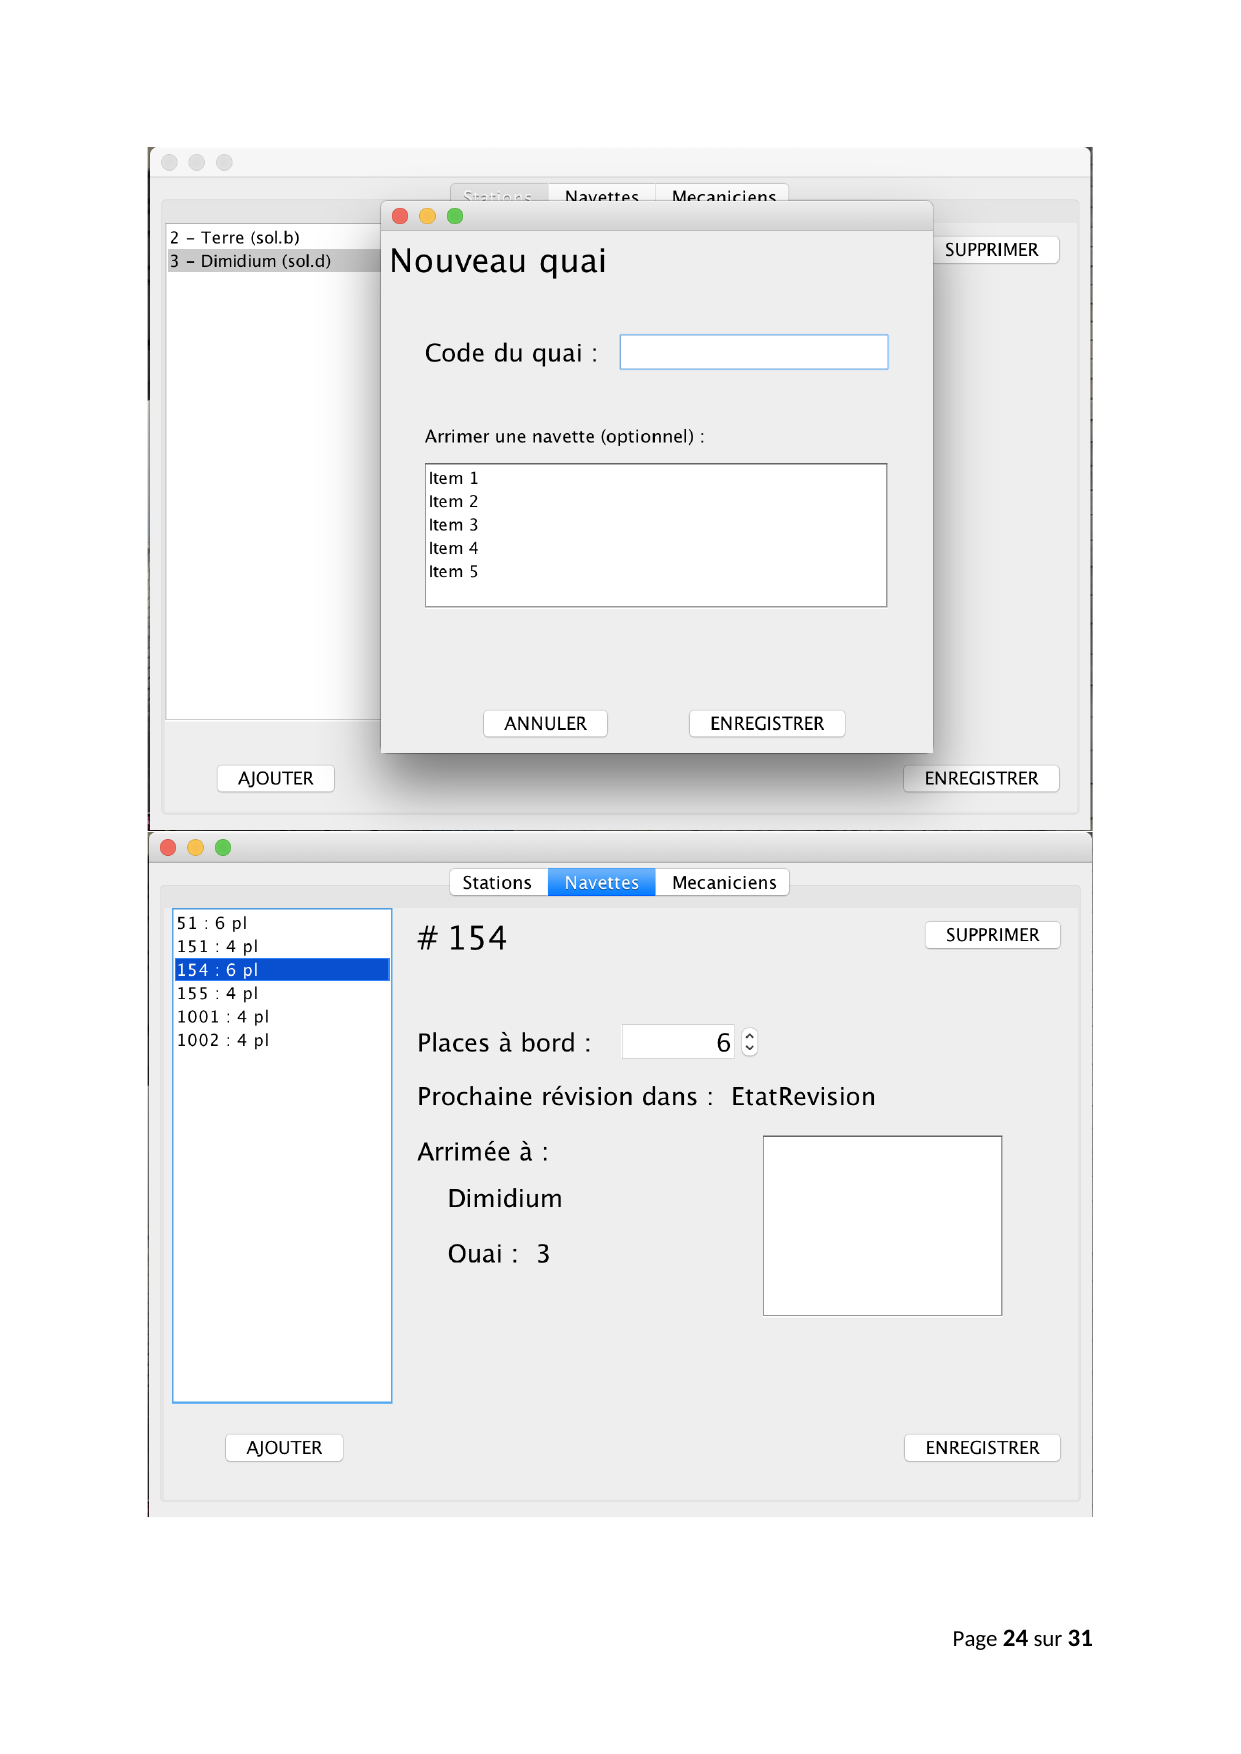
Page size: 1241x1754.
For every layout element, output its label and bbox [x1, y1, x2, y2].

picture [147, 147, 1093, 831]
picture [147, 832, 1093, 1517]
